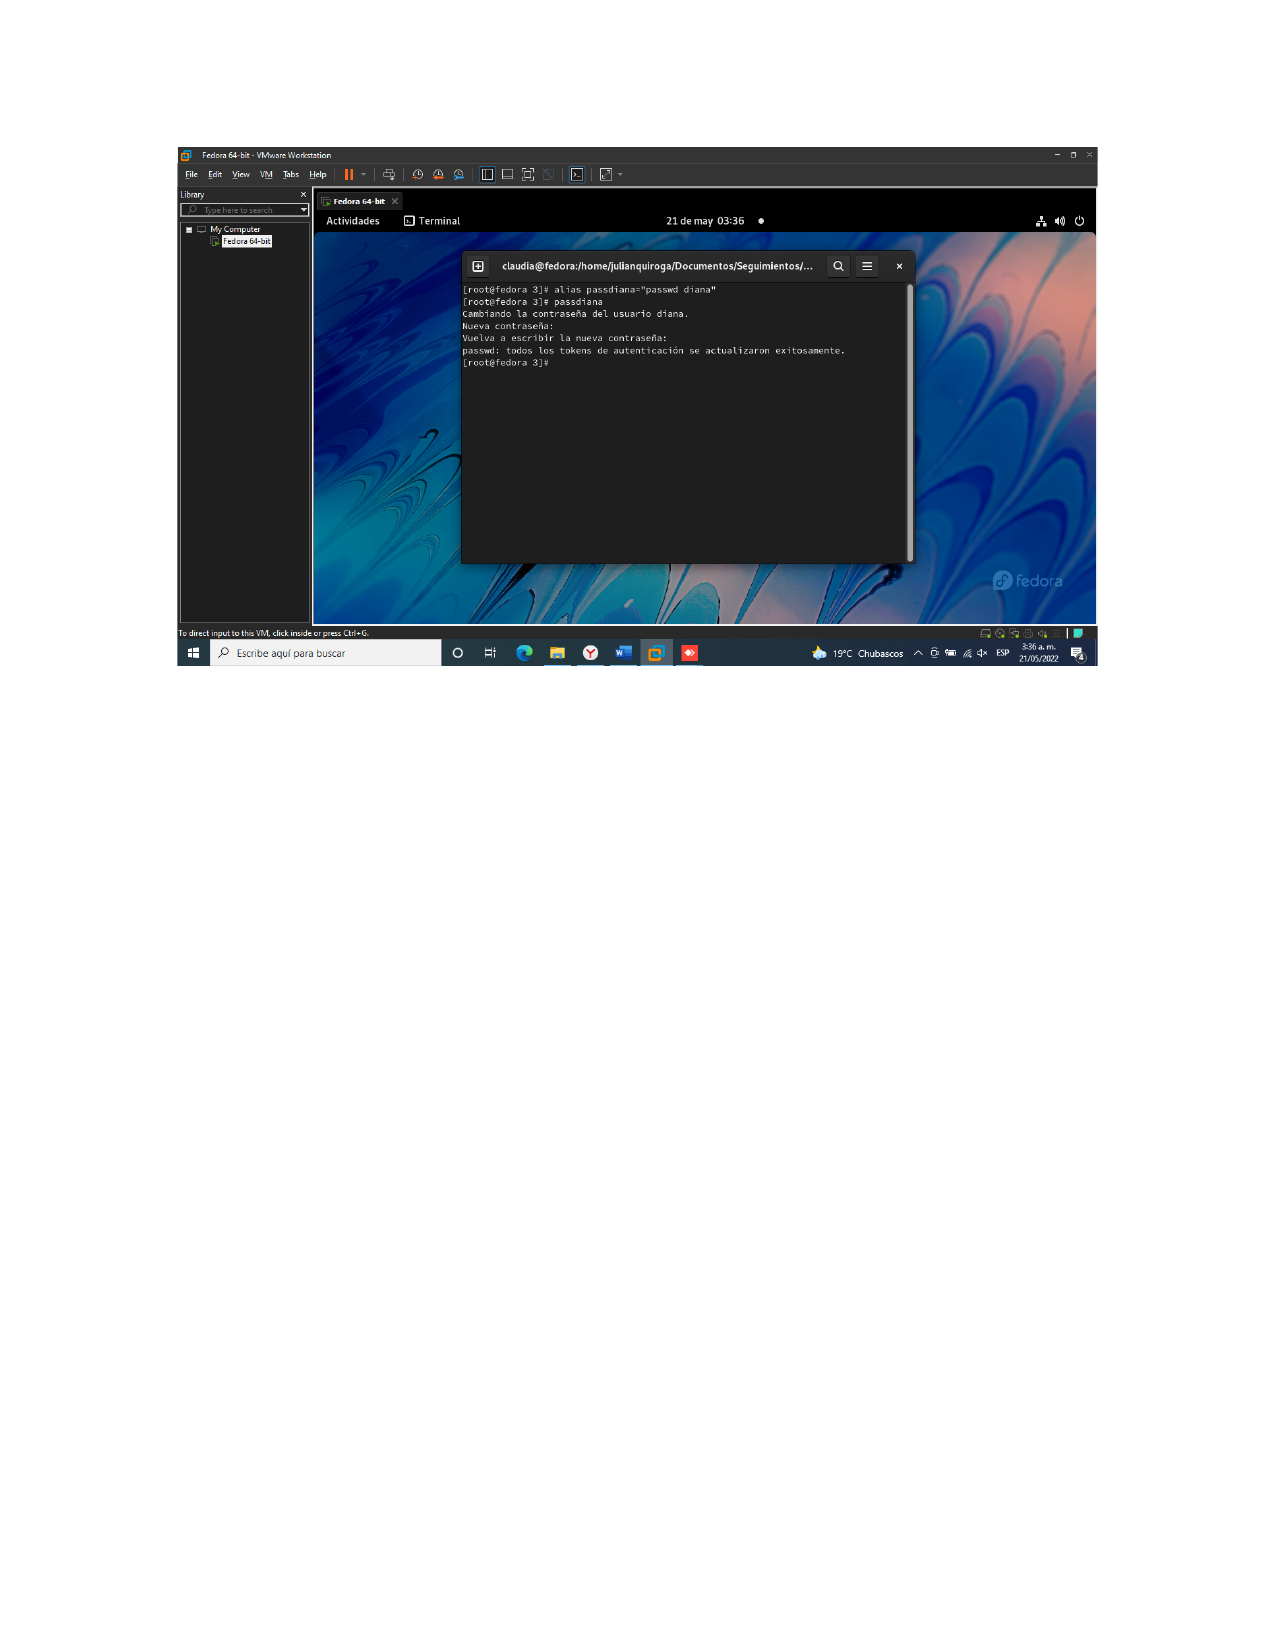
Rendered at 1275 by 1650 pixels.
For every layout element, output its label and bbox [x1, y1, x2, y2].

picture [177, 147, 1098, 666]
